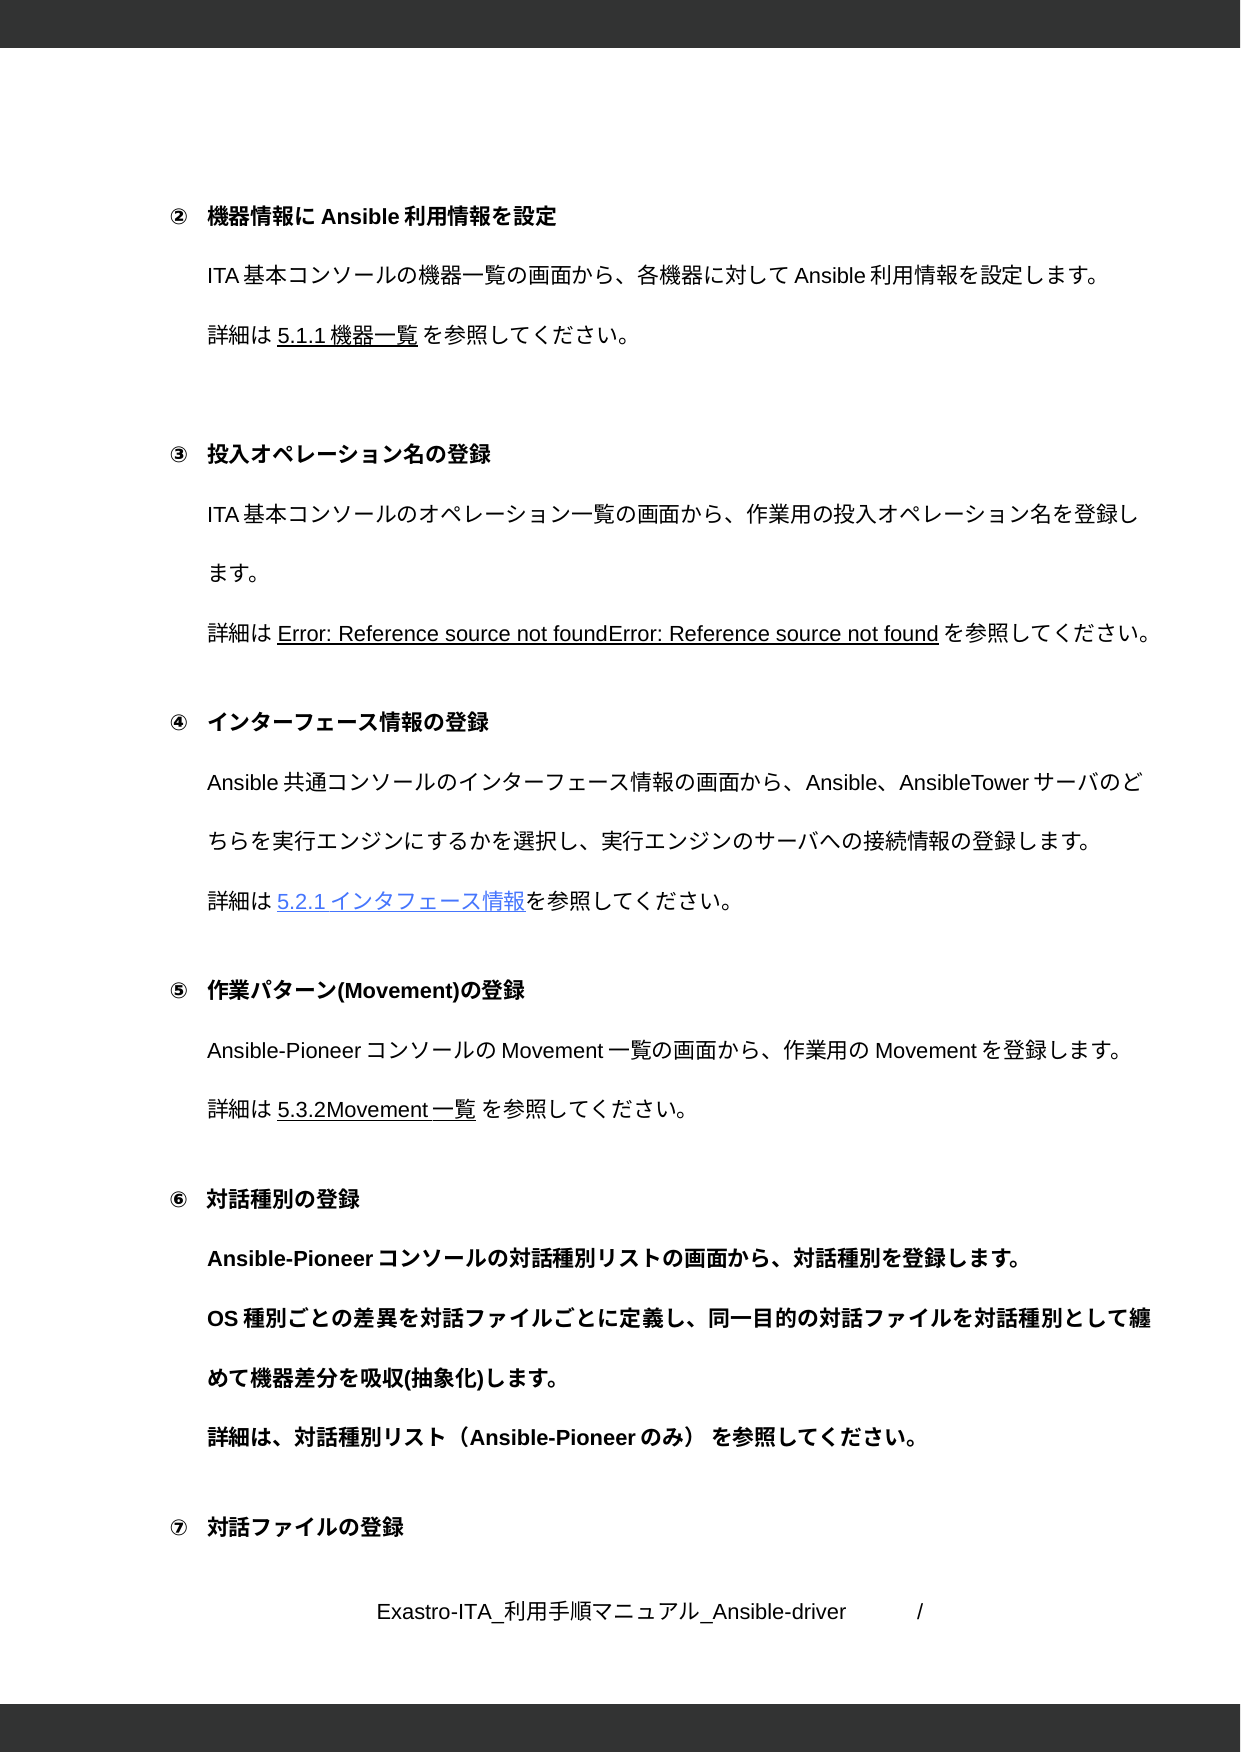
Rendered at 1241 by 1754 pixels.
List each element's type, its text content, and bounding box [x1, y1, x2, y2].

list 作業パターン(Movement)の登録 Ansible-PioneerコンソールのMovement一覧の画面から、作業用のMovementを登録します。 詳細は 5.3.2Movement一覧 を参照してください。 [169, 959, 1152, 1138]
picture [0, 0, 1241, 48]
text Ansible-Pioneerコンソールの対話種別リストの画面から、対話種別を登録します。 [207, 1227, 1152, 1287]
list 詳細は5.2.1インタフェース情報を参照してください。 [207, 870, 1152, 929]
list 投入オペレーション名の登録 [169, 423, 1152, 483]
text OS種別ごとの差異を対話ファイルごとに定義し、同一目的の対話ファイルを対話種別として纏めて機器差分を吸収(抽象化)します。 [207, 1287, 1152, 1406]
picture [0, 1704, 1241, 1752]
list ITA基本コンソールのオペレーション一覧の画面から、作業用の投入オペレーション名を登録します。 [207, 483, 1152, 602]
list インターフェース情報の登録 [169, 691, 1152, 751]
list Ansible共通コンソールのインターフェース情報の画面から、Ansible、AnsibleTowerサーバのどちらを実行エンジンにするかを選択し、実行エンジンのサーバへの接続情報の登録します。 [207, 751, 1152, 870]
text 詳細は、対話種別リスト（Ansible-Pioneerのみ） を参照してください。 [207, 1406, 1152, 1496]
list 対話種別の登録 [169, 1168, 1152, 1227]
list 対話ファイルの登録 [169, 1496, 1152, 1555]
list 機器情報にAnsible利用情報を設定 ITA基本コンソールの機器一覧の画面から、各機器に対してAnsible利用情報を設定します。 詳細は 5.1.1機器一覧 を参照してください。 [169, 185, 1152, 363]
